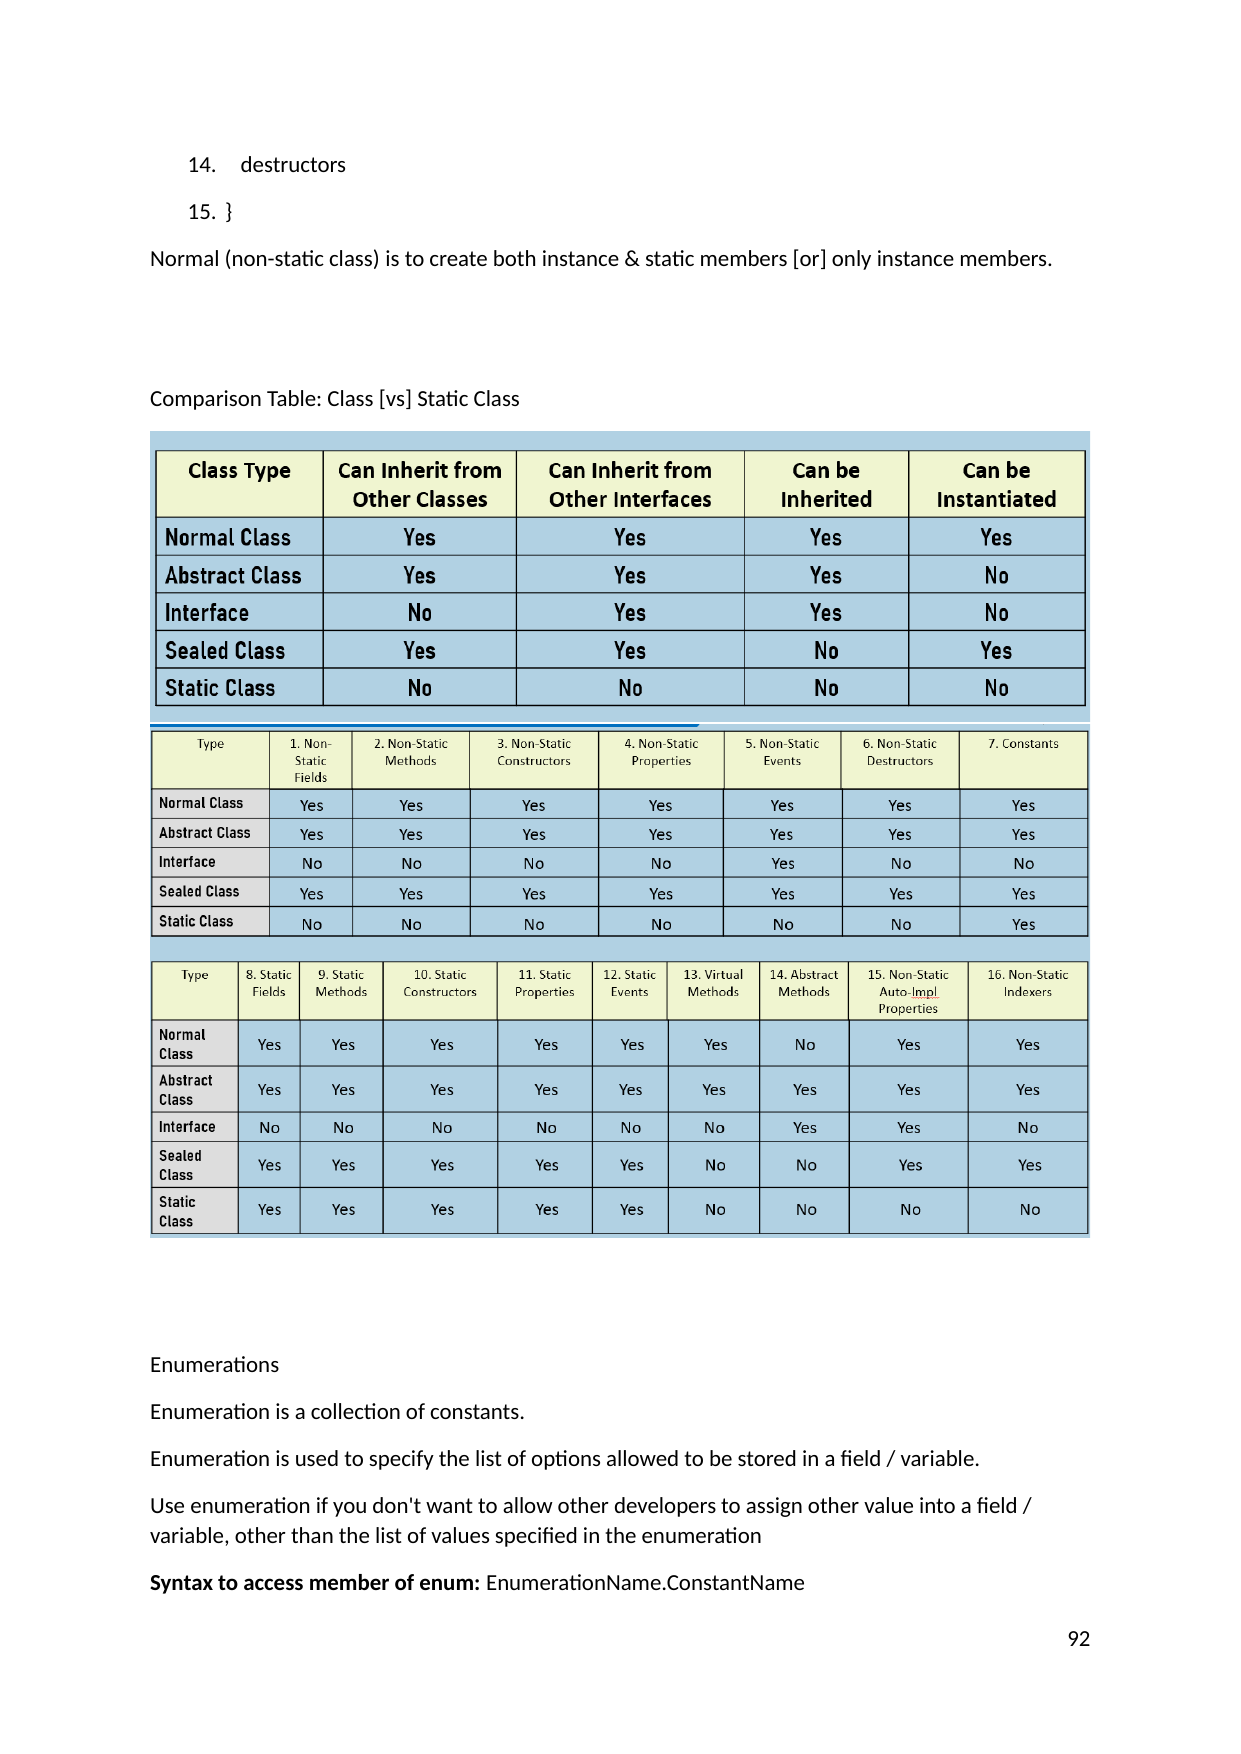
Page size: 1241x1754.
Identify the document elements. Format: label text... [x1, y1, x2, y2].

list } [187, 197, 1090, 225]
text Enumerations [150, 1350, 1090, 1378]
text Enumeration is a collection of constants. [150, 1397, 1090, 1425]
text Enumeration is used to specify the list of options allowed to be stored in a field / variable. [150, 1444, 1090, 1472]
text Syntax to access member of enum: EnumerationName.ConstantName [150, 1568, 1090, 1596]
picture [150, 724, 1091, 1238]
text Use enumeration if you don't want to allow other developers to assign other value into a field / variable, other than the list of values specified in the enumeration [150, 1491, 1090, 1549]
text Normal (non-static class) is to create both instance & static members [or] only instance members. [150, 244, 1090, 272]
picture [150, 431, 1091, 722]
list destructors [187, 150, 1090, 178]
text Comparison Table: Class [vs] Static Class [150, 384, 1090, 412]
